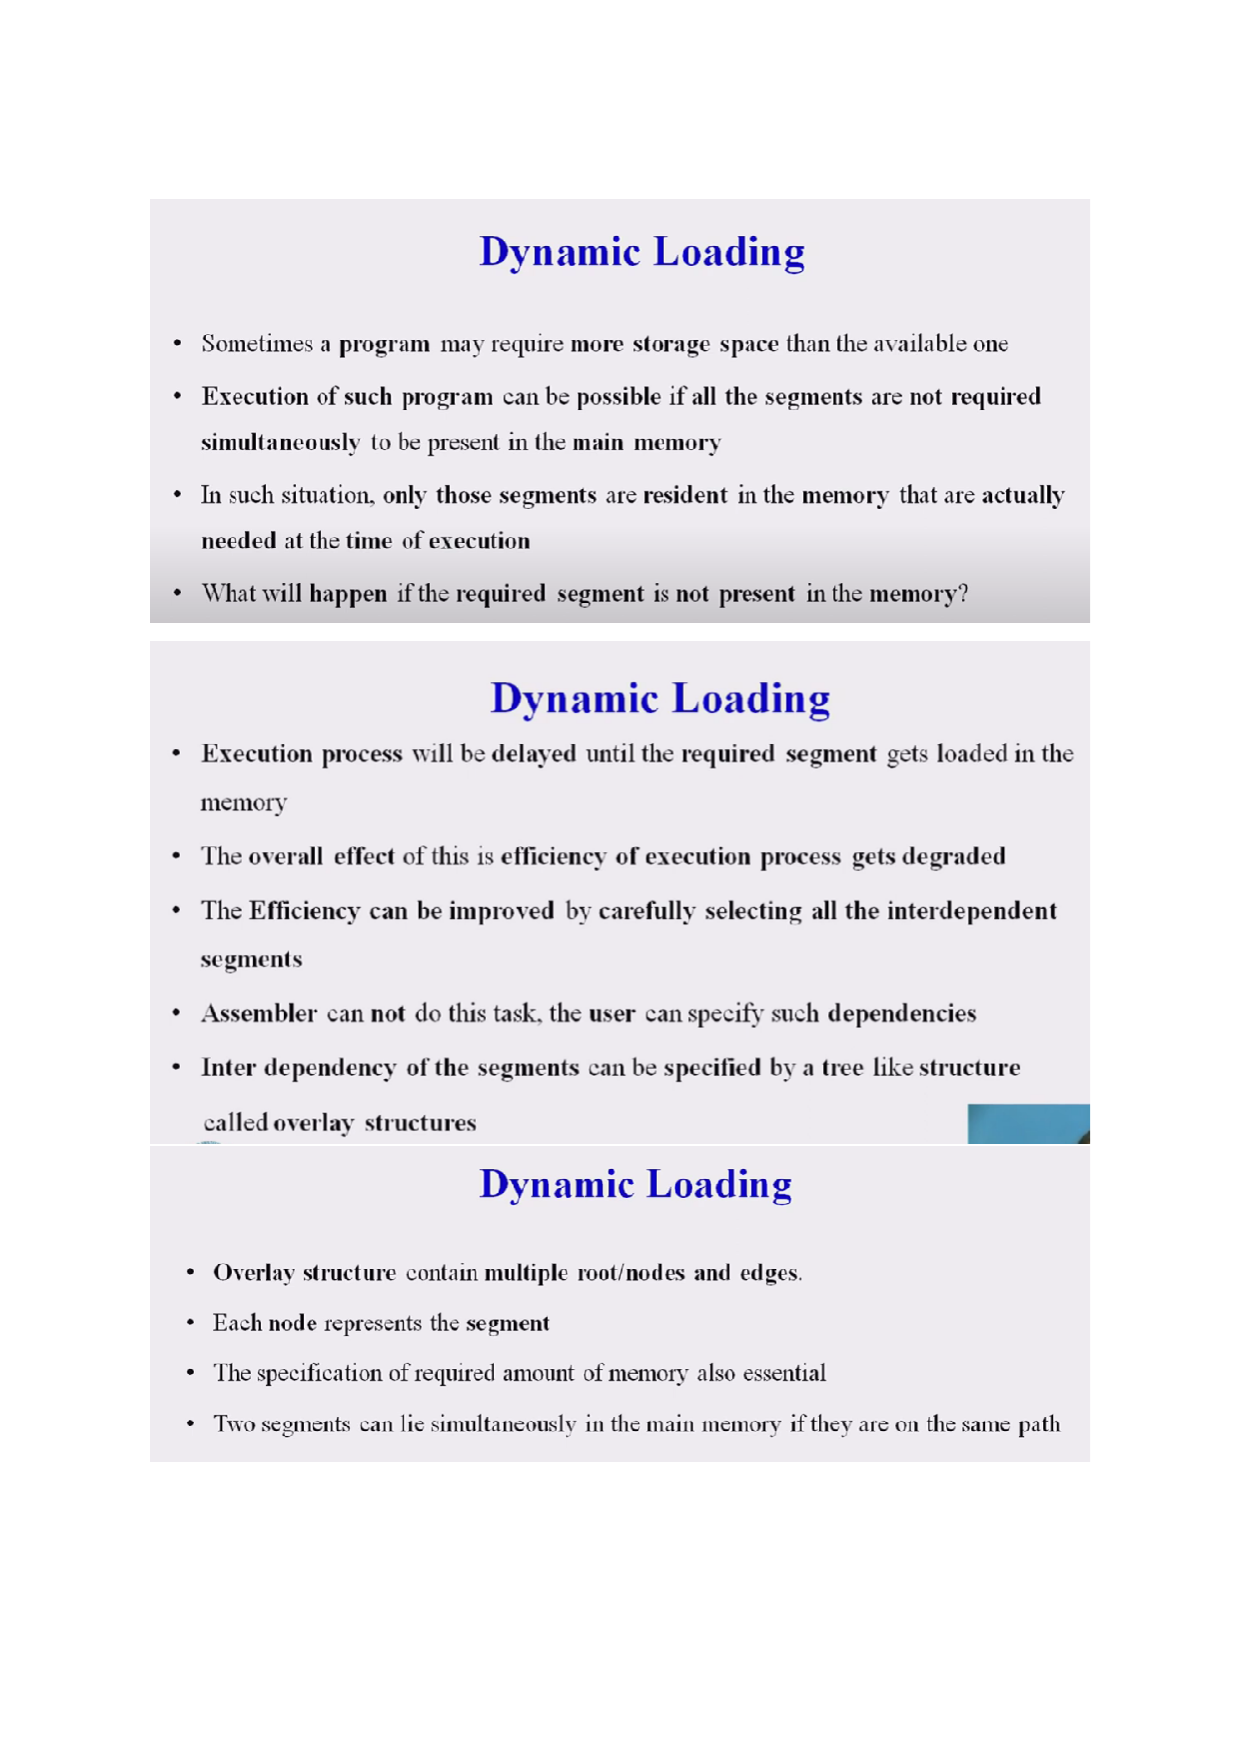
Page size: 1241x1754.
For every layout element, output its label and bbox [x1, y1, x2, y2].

picture [150, 199, 1091, 623]
picture [150, 641, 1091, 1144]
picture [150, 1146, 1091, 1462]
